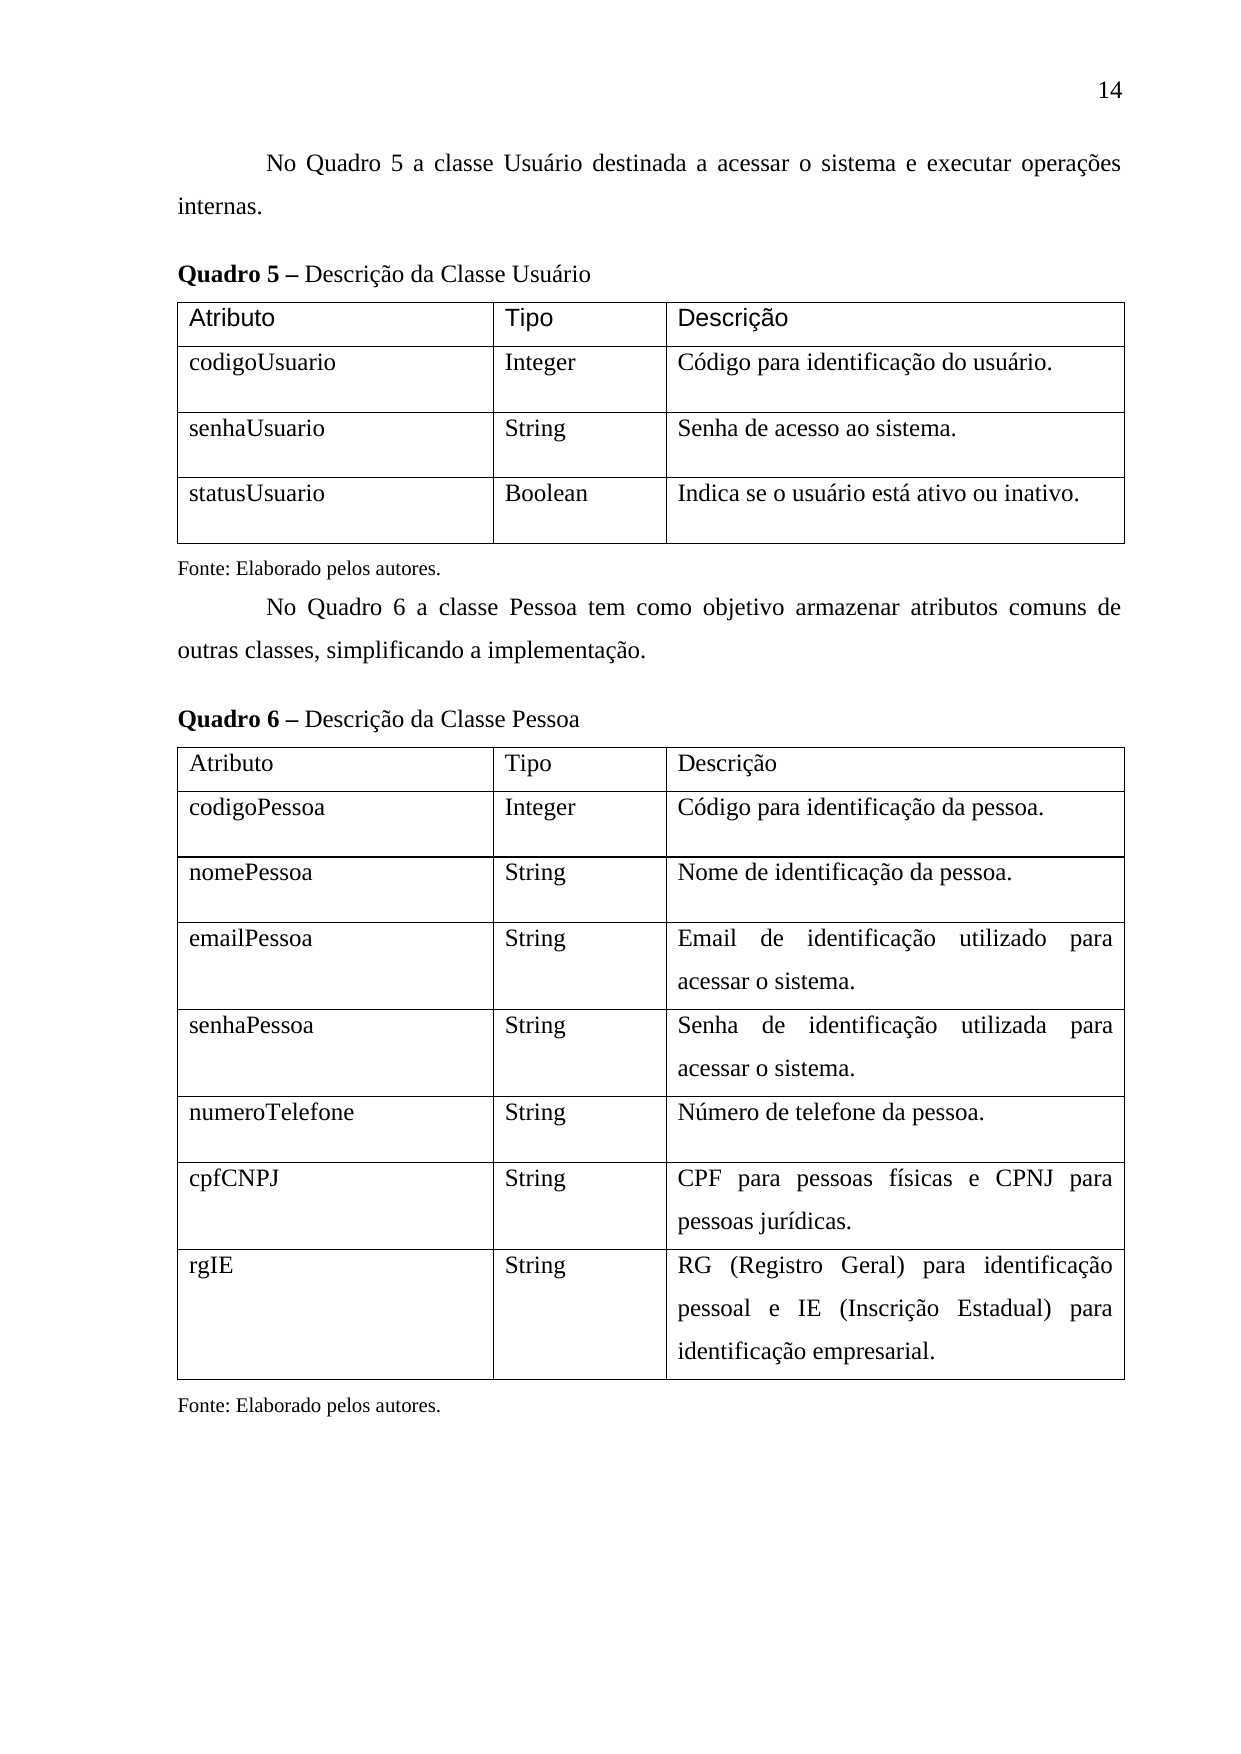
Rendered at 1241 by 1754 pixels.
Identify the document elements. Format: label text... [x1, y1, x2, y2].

table_cell Boolean [494, 478, 666, 542]
table_cell String [494, 413, 666, 477]
table_cell rgIE [178, 1250, 493, 1379]
text No Quadro 6 a classe Pessoa tem como objetivo armazenar atributos comuns de outras classes, simplificando a implementação. [177, 592, 1122, 664]
table_cell codigoUsuario [178, 347, 493, 412]
table_cell cpfCNPJ [178, 1163, 493, 1249]
table_cell Indica se o usuário está ativo ou inativo. [667, 478, 1124, 542]
table_cell Email de identificação utilizado para acessar o sistema. [667, 923, 1124, 1009]
text No Quadro 5 a classe Usuário destinada a acessar o sistema e executar operações internas. [177, 148, 1122, 219]
table_cell numeroTelefone [178, 1097, 493, 1162]
table_cell String [494, 1250, 666, 1379]
table_cell statusUsuario [178, 478, 493, 542]
table_cell String [494, 1097, 666, 1162]
table_header Descrição [667, 303, 1124, 346]
table_cell Senha de identificação utilizada para acessar o sistema. [667, 1010, 1124, 1096]
table_cell senhaUsuario [178, 413, 493, 477]
text Quadro 6 – Descrição da Classe Pessoa [177, 704, 1122, 732]
text Quadro 5 – Descrição da Classe Usuário [177, 259, 1122, 288]
table_cell nomePessoa [178, 858, 493, 922]
table_cell String [494, 923, 666, 1009]
text Fonte: Elaborado pelos autores. [177, 556, 1122, 580]
text Fonte: Elaborado pelos autores. [177, 1393, 1122, 1417]
table_cell String [494, 858, 666, 922]
table_cell senhaPessoa [178, 1010, 493, 1096]
table_cell Integer [494, 347, 666, 412]
table_cell Nome de identificação da pessoa. [667, 858, 1124, 922]
table_cell RG (Registro Geral) para identificação pessoal e IE (Inscrição Estadual) para identificação empresarial. [667, 1250, 1124, 1379]
table_header Tipo [494, 303, 666, 346]
table_cell String [494, 1163, 666, 1249]
table_cell emailPessoa [178, 923, 493, 1009]
table_cell Integer [494, 792, 666, 856]
table_cell codigoPessoa [178, 792, 493, 856]
table_cell Código para identificação do usuário. [667, 347, 1124, 412]
table_header Tipo [494, 748, 666, 791]
table_cell Número de telefone da pessoa. [667, 1097, 1124, 1162]
table_header Descrição [667, 748, 1124, 791]
table_cell CPF para pessoas físicas e CPNJ para pessoas jurídicas. [667, 1163, 1124, 1249]
table_header Atributo [178, 748, 493, 791]
table_header Atributo [178, 303, 493, 346]
table_cell String [494, 1010, 666, 1096]
table_cell Código para identificação da pessoa. [667, 792, 1124, 856]
table_cell Senha de acesso ao sistema. [667, 413, 1124, 477]
